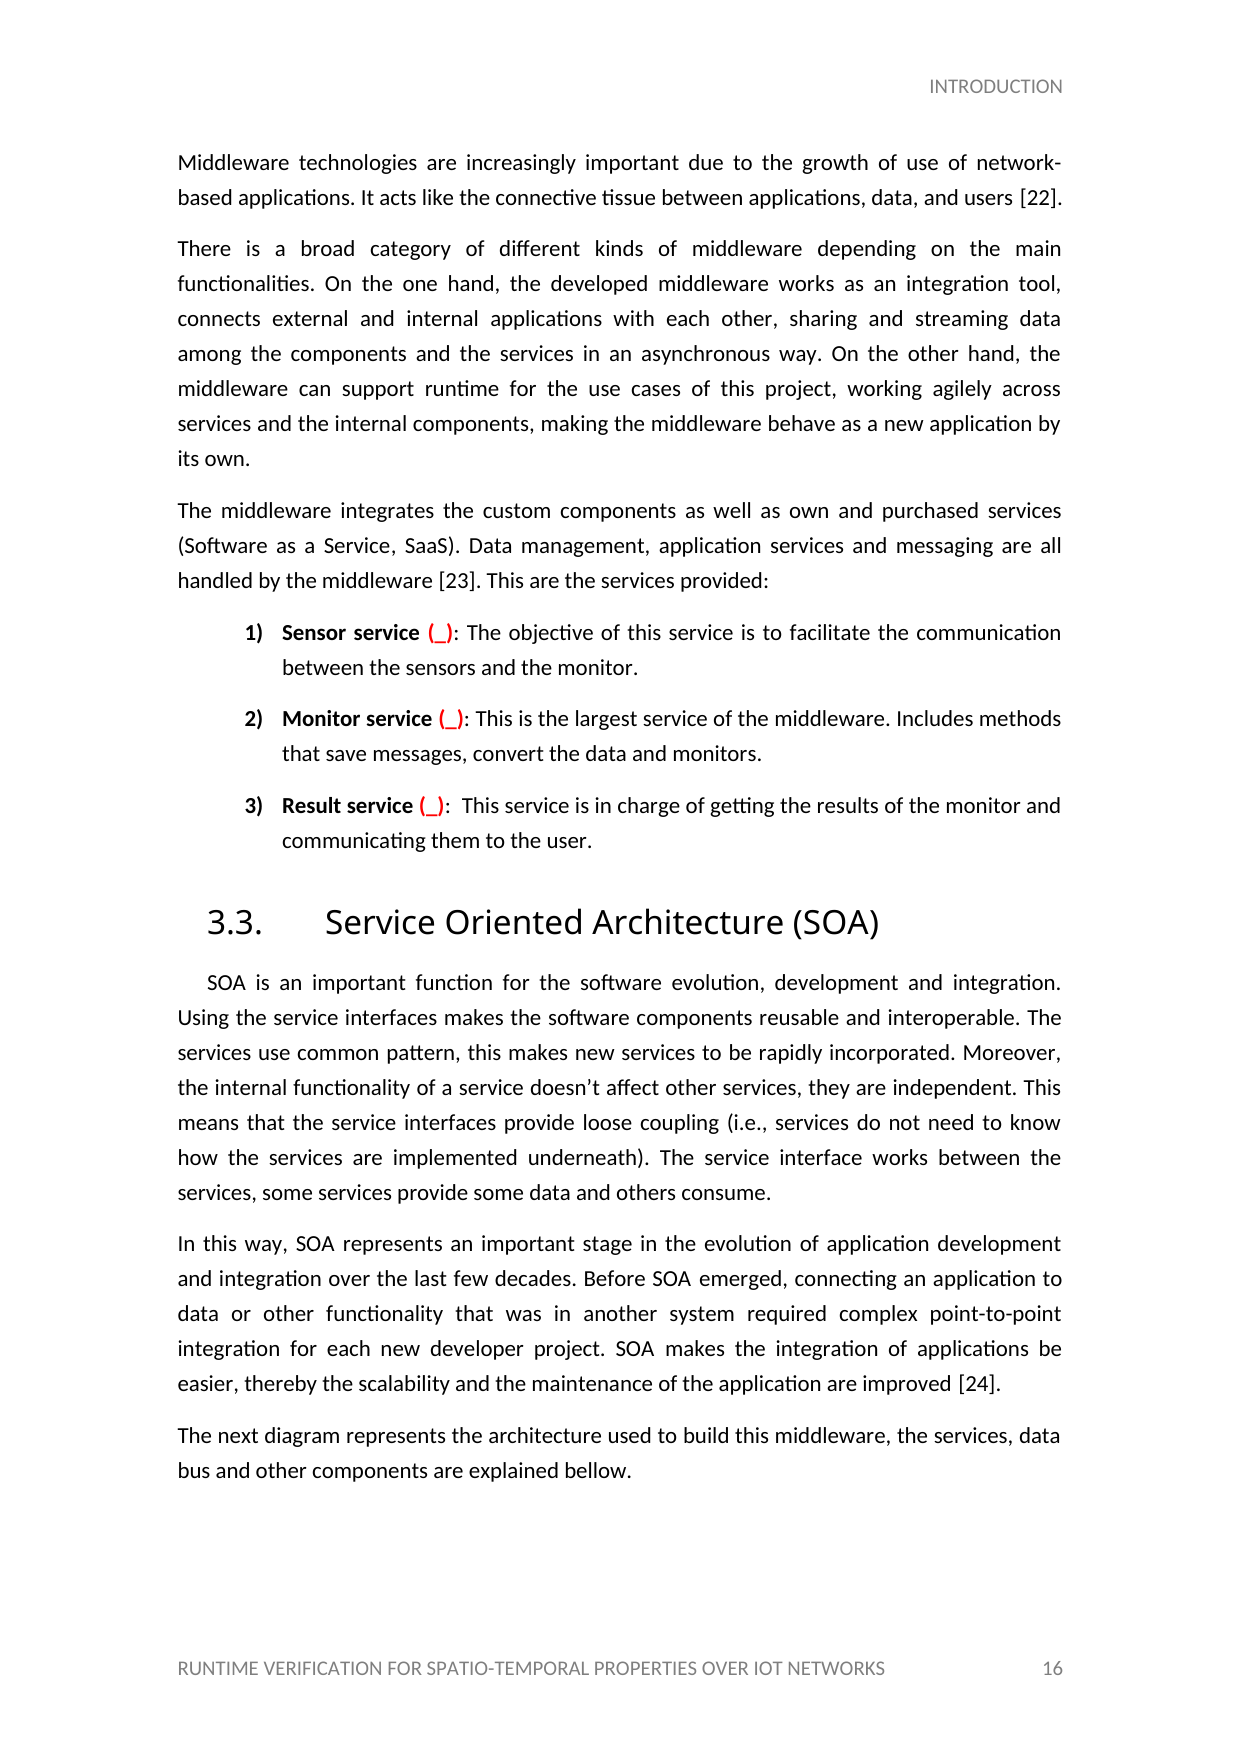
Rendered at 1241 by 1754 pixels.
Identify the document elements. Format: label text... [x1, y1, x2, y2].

list Monitor service (_): This is the largest service of the middleware. Includes methods that save messages, convert the data and monitors. [244, 704, 1063, 767]
text The middleware integrates the custom components as well as own and purchased services (Software as a Service, SaaS). Data management, application services and messaging are all handled by the middleware. This are the services provided: [177, 496, 1063, 594]
text In this way, SOA represents an important stage in the evolution of application development and integration over the last few decades. Before SOA emerged, connecting an application to data or other functionality that was in another system required complex point-to-point integration for each new developer project. SOA makes the integration of applications be easier, thereby the scalability and the maintenance of the application are improved . [177, 1229, 1063, 1397]
list Result service (_): This service is in charge of getting the results of the monitor and communicating them to the user. [244, 791, 1063, 854]
text There is a broad category of different kinds of middleware depending on the main functionalities. On the one hand, the developed middleware works as an integration tool, connects external and internal applications with each other, sharing and streaming data among the components and the services in an asynchronous way. On the other hand, the middleware can support runtime for the use cases of this project, working agilely across services and the internal components, making the middleware behave as a new application by its own. [177, 234, 1063, 472]
text SOA is an important function for the software evolution, development and integration. Using the service interfaces makes the software components reusable and interoperable. The services use common pattern, this makes new services to be rapidly incorporated. Moreover, the internal functionality of a service doesn’t affect other services, they are independent. This means that the service interfaces provide loose coupling (i.e., services do not need to know how the services are implemented underneath). The service interface works between the services, some services provide some data and others consume. [177, 968, 1063, 1206]
subtitle Service Oriented Architecture (SOA) [207, 898, 1063, 944]
text Middleware technologies are increasingly important due to the growth of use of network-based applications. It acts like the connective tissue between applications, data, and users . [177, 148, 1063, 211]
list Sensor service (_): The objective of this service is to facilitate the communication between the sensors and the monitor. [244, 618, 1063, 681]
text The next diagram represents the architecture used to build this middleware, the services, data bus and other components are explained bellow. [177, 1421, 1063, 1484]
